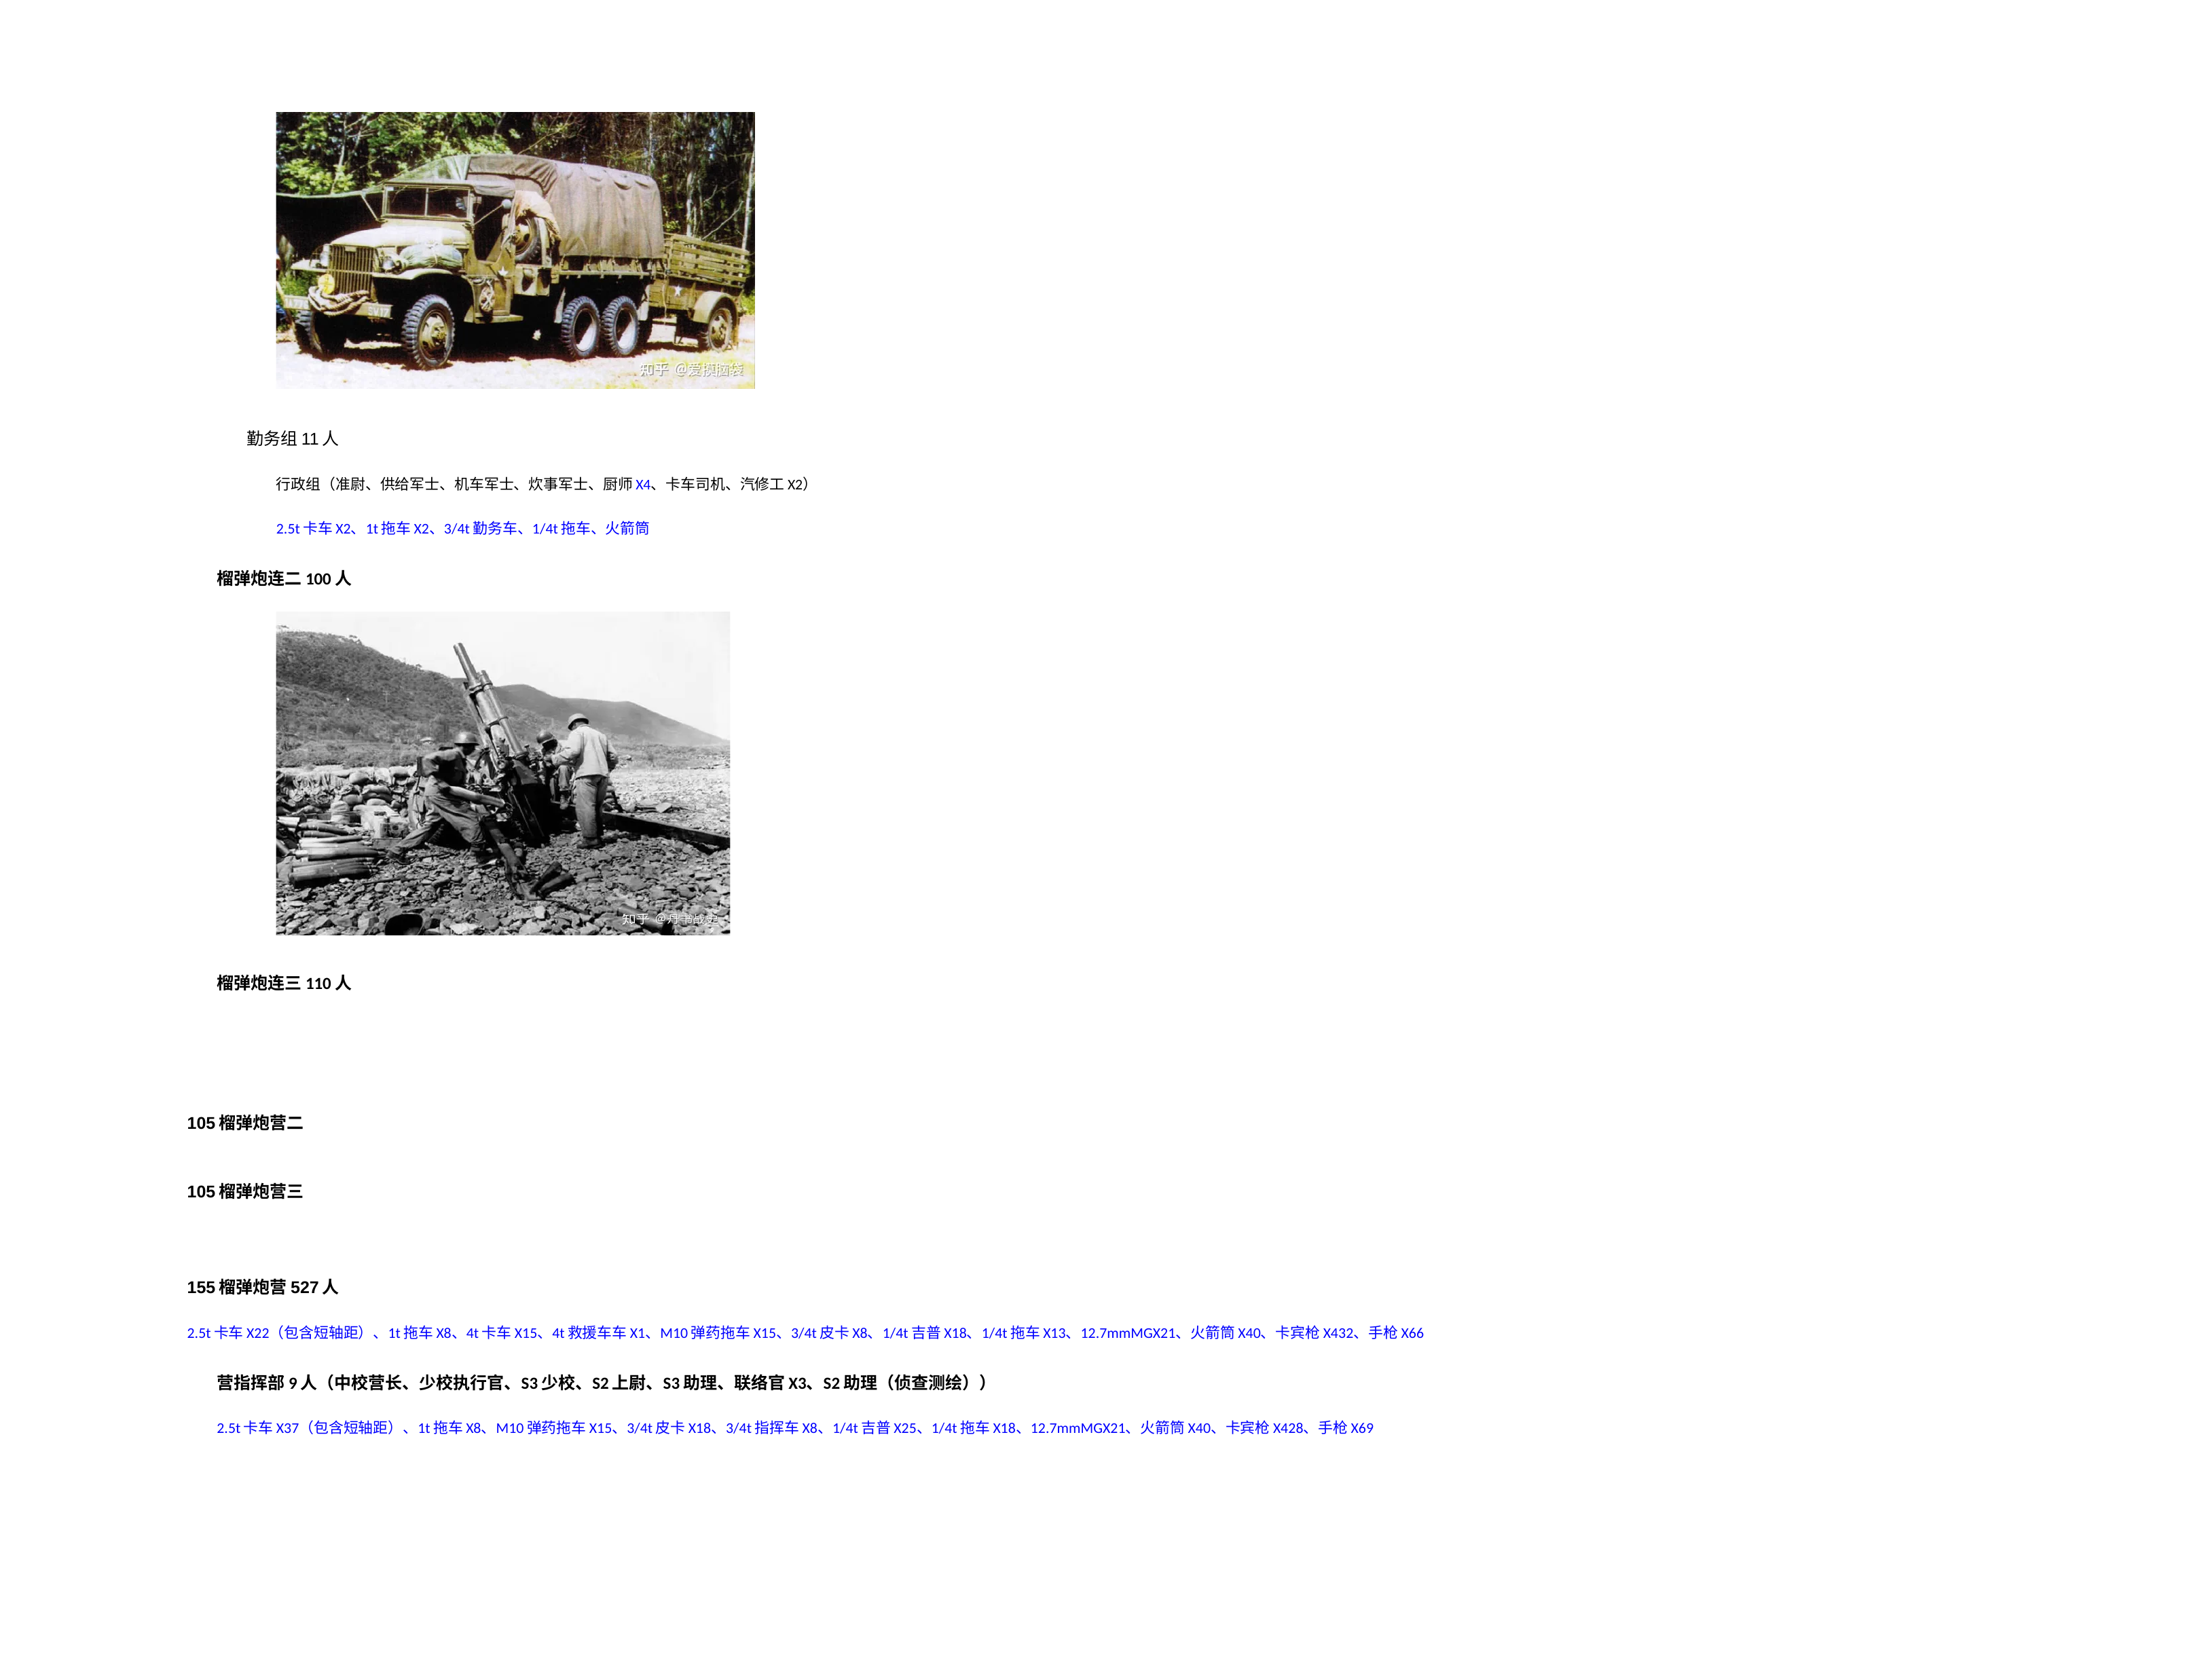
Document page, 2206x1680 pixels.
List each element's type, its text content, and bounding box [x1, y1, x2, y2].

text 2.5t卡车X22（包含短轴距）、1t拖车X8、4t卡车X15、4t救援车车X1、M10弹药拖车X15、3/4t皮卡X8、1/4t吉普X18、1/4t拖车X13、12.7mmMGX21、火箭筒X40、卡宾枪X432、手枪X66 [158, 1320, 2078, 1343]
picture [276, 112, 755, 389]
text 行政组（准尉、供给军士、机车军士、炊事军士、厨师X4、卡车司机、汽修工X2） [246, 472, 2078, 494]
subtitle 榴弹炮连三 110人 [187, 960, 2078, 1004]
subtitle 155榴弹炮营 527人 [158, 1264, 2078, 1308]
picture [276, 612, 731, 935]
subtitle 榴弹炮连二 100人 [187, 555, 2078, 599]
text 2.5t卡车X37（包含短轴距）、1t拖车X8、M10弹药拖车X15、3/4t皮卡X18、3/4t指挥车X8、1/4t吉普X25、1/4t拖车X18、12.7mmMGX21、火箭筒X40、卡宾枪X428、手枪X69 [187, 1416, 2078, 1438]
subtitle 营指挥部 9人（中校营长、少校执行官、S3少校、S2上尉、S3助理、联络官X3、S2助理（侦查测绘）） [187, 1360, 2078, 1404]
subtitle 105榴弹炮营二 [158, 1100, 2078, 1144]
subtitle 105榴弹炮营三 [158, 1168, 2078, 1212]
subtitle 勤务组 11人 [217, 415, 2078, 460]
text 2.5t卡车X2、1t拖车X2、3/4t勤务车、1/4t拖车、火箭筒 [246, 517, 2078, 538]
